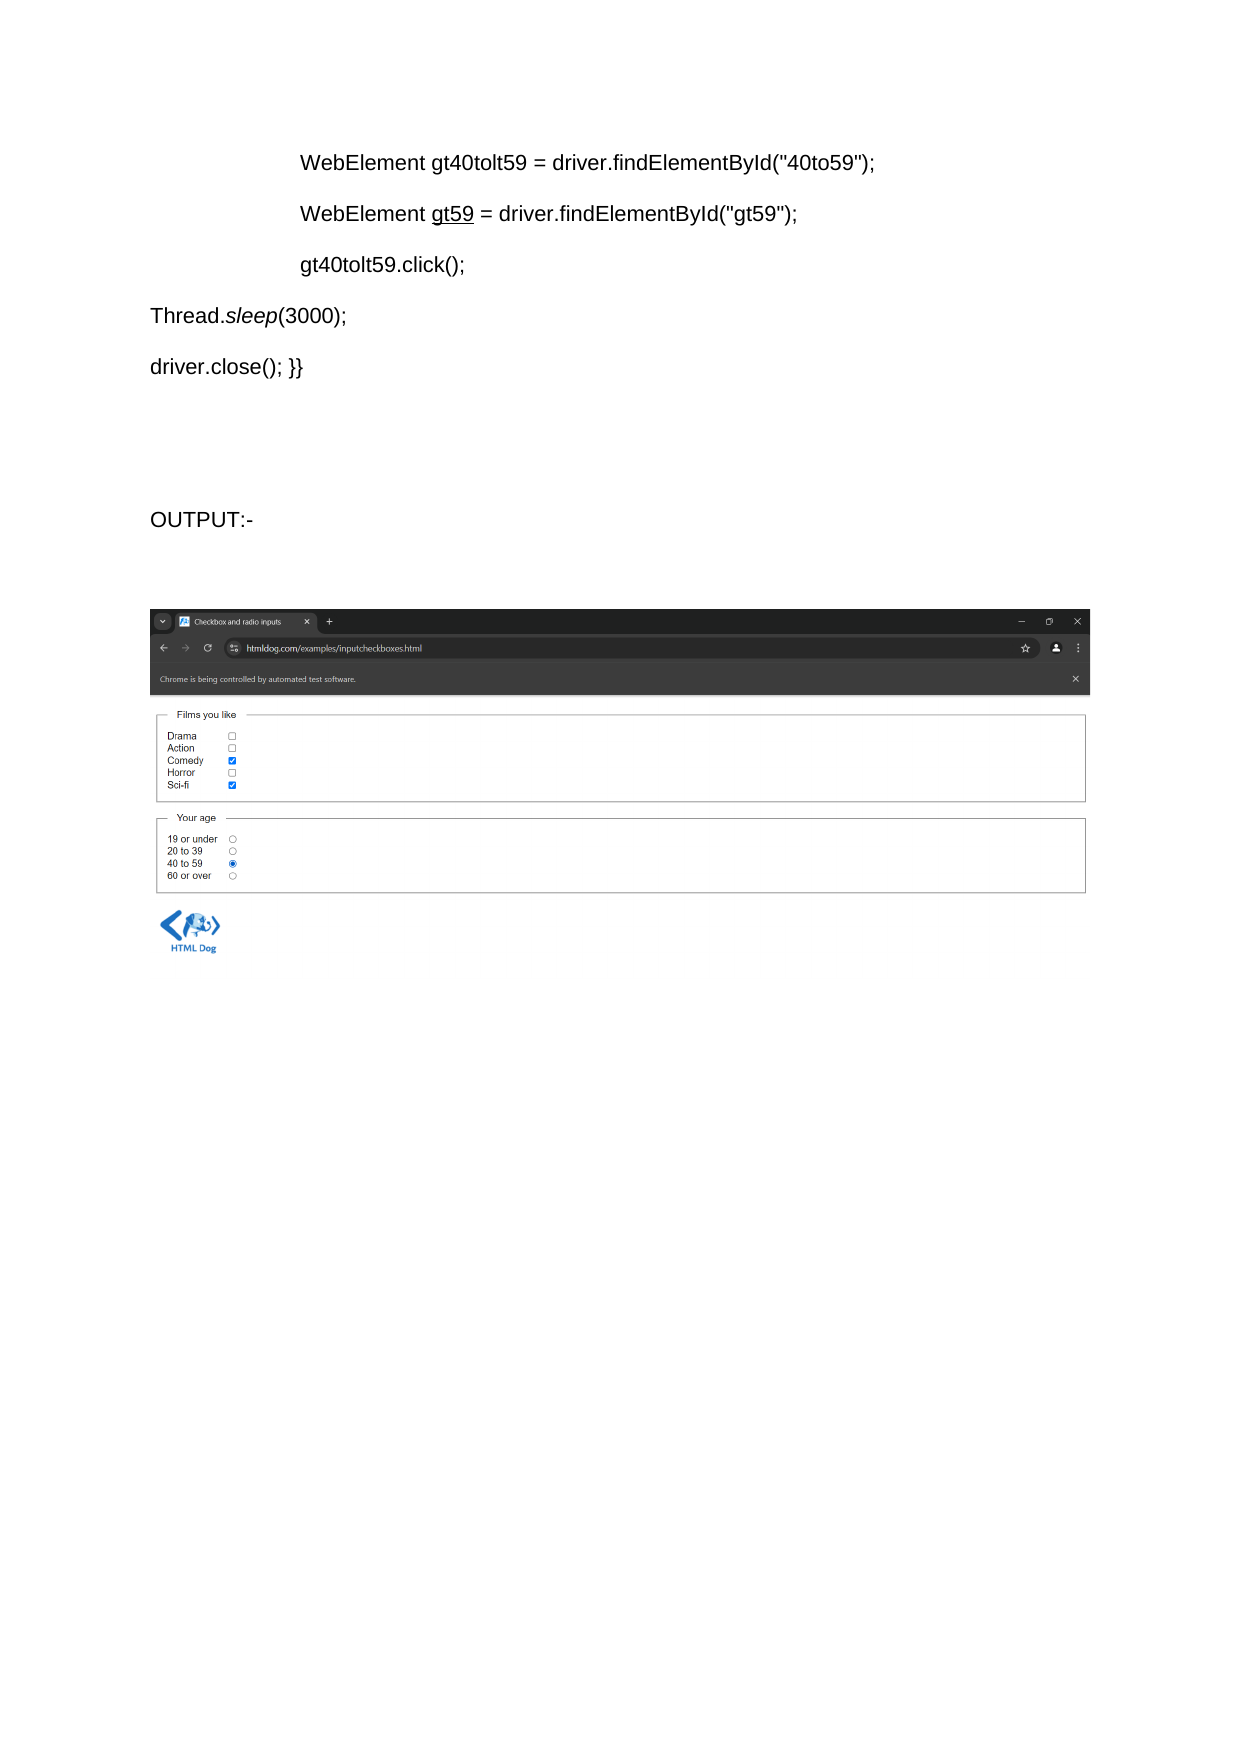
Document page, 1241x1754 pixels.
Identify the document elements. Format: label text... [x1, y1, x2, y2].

text driver.close(); }} [150, 354, 1090, 379]
text gt40tolt59.click(); [150, 252, 1090, 277]
text WebElement gt40tolt59 = driver.findElementById("40to59"); [150, 150, 1090, 175]
picture [150, 609, 1091, 979]
text WebElement gt59 = driver.findElementById("gt59"); [150, 201, 1090, 226]
text OUTPUT:- [150, 507, 1090, 532]
text Thread.sleep(3000); [150, 303, 1090, 328]
